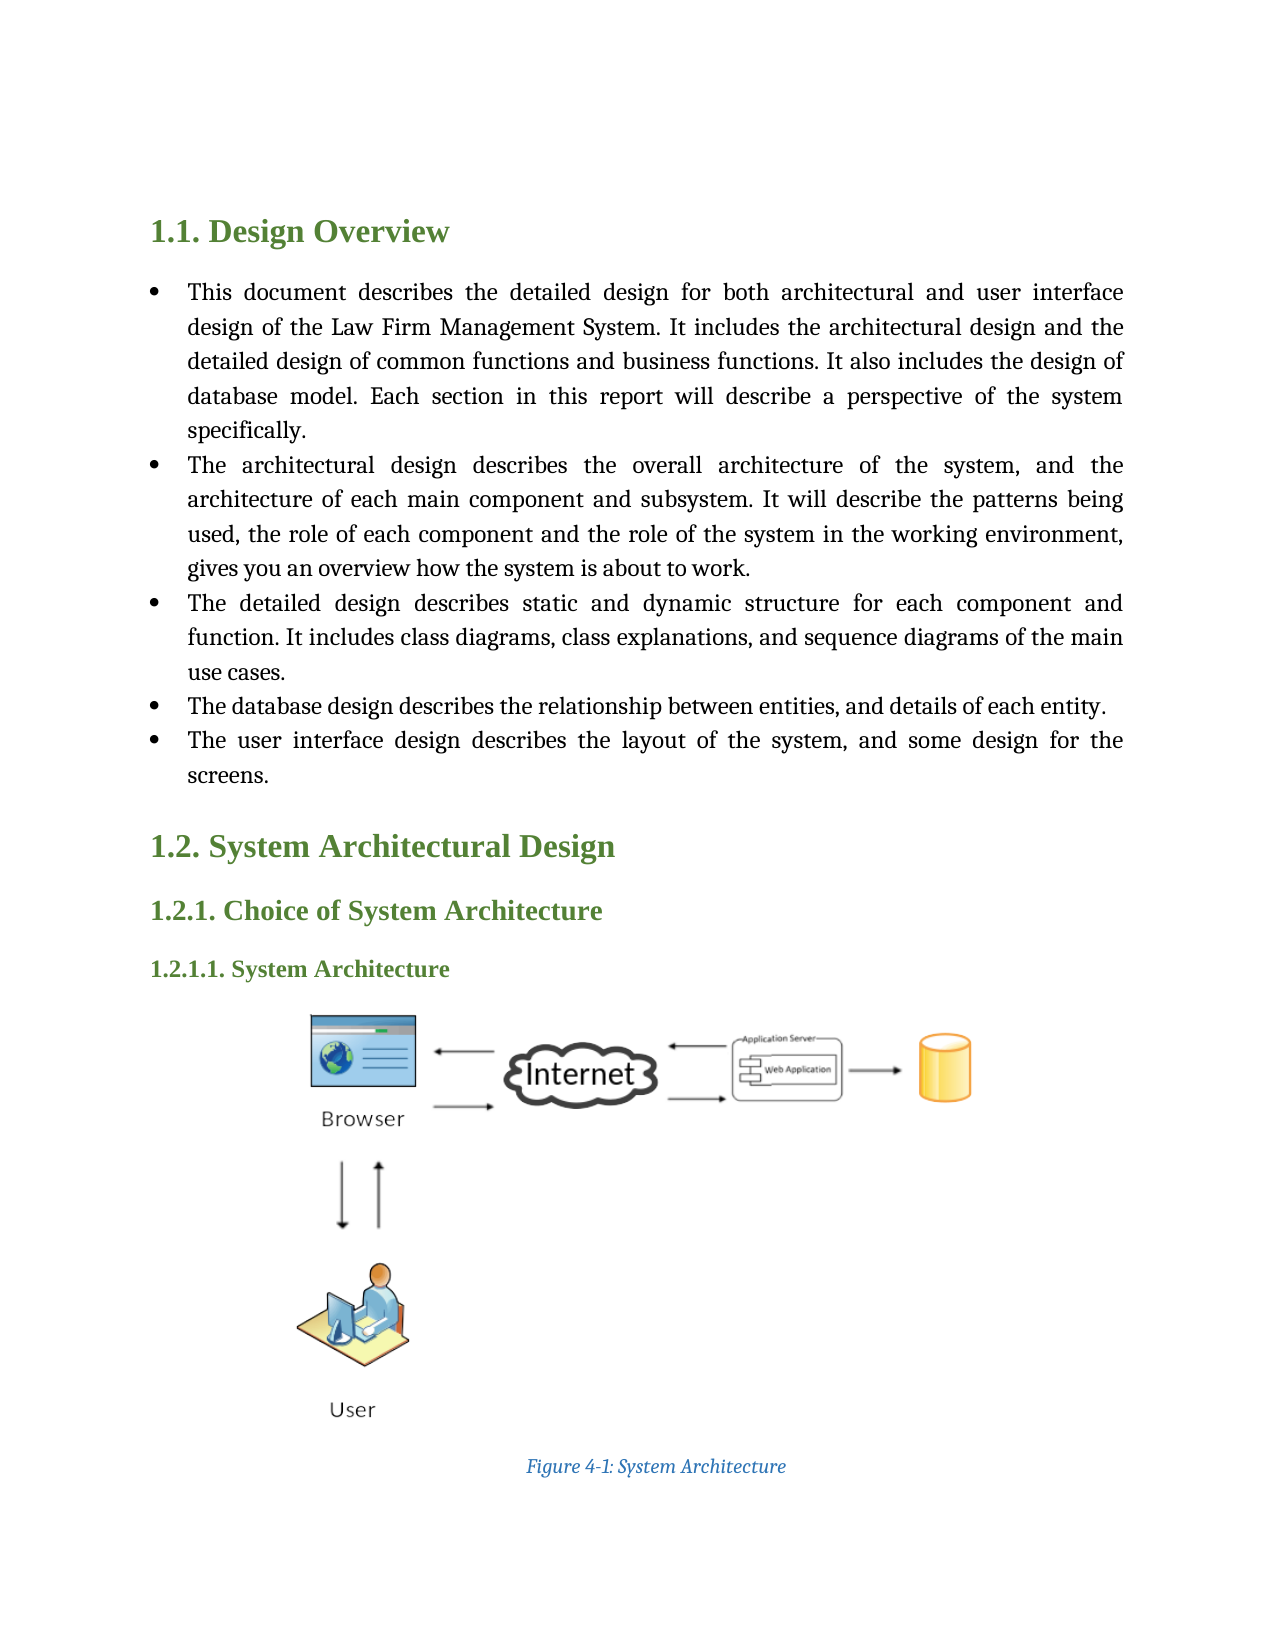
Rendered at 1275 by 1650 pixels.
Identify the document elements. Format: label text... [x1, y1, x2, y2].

subtitle System Architectural Design [150, 827, 1125, 865]
list This document describes the detailed design for both architectural and user interface design of the Law Firm Management System. It includes the architectural design and the detailed design of common functions and business functions. It also includes the design of database model. Each section in this report will describe a perspective of the system specifically. [150, 278, 1125, 445]
list The database design describes the relationship between entities, and details of each entity. [150, 692, 1125, 721]
list The architectural design describes the overall architecture of the system, and the architecture of each main component and subsystem. It will describe the patterns being used, the role of each component and the role of the system in the working environment, gives you an overview how the system is about to work. [150, 451, 1125, 583]
text Figure 4-1: System Architecture [187, 1454, 1125, 1478]
subtitle Design Overview [150, 211, 1125, 250]
list The user interface design describes the layout of the system, and some design for the screens. [150, 726, 1125, 790]
subtitle Choice of System Architecture [150, 893, 1125, 927]
list The detailed design describes static and dynamic structure for each component and function. It includes class diagrams, class explanations, and sequence diagrams of the main use cases. [150, 588, 1125, 686]
subtitle System Architecture [150, 954, 1125, 983]
